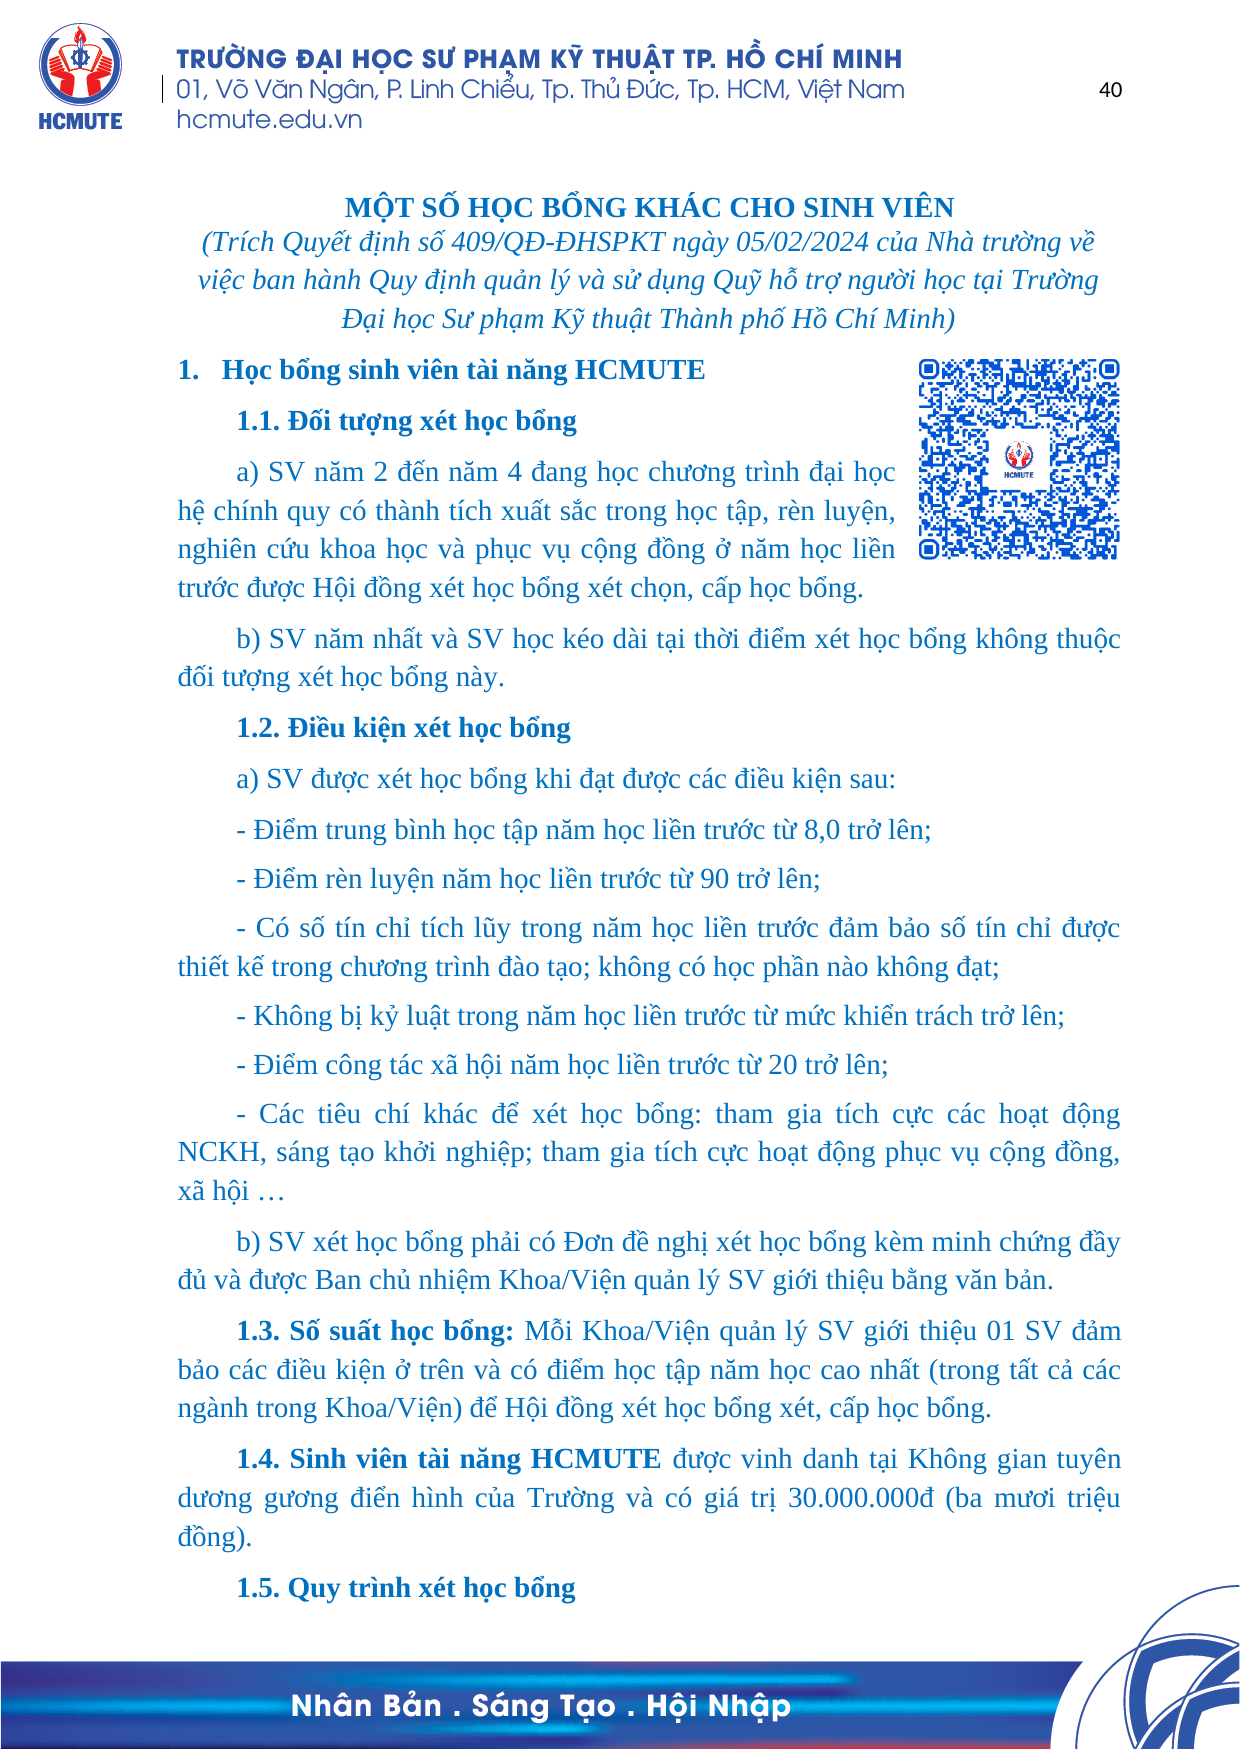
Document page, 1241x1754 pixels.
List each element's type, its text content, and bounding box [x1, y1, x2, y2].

text 1.1. Đối tượng xét học bổng [177, 403, 915, 437]
subtitle Học bổng sinh viên tài năng HCMUTE [177, 352, 1122, 386]
text - Điểm rèn luyện năm học liền trước từ 90 trở lên; [177, 861, 1122, 895]
text - Các tiêu chí khác để xét học bổng: tham gia tích cực các hoạt động NCKH, sáng tạo khởi nghiệp; tham gia tích cực hoạt động phục vụ cộng đồng, xã hội … [177, 1096, 1122, 1206]
picture [0, 0, 1240, 1749]
text - Không bị kỷ luật trong năm học liền trước từ mức khiển trách trở lên; [177, 998, 1122, 1031]
text b) SV xét học bổng phải có Đơn đề nghị xét học bổng kèm minh chứng đầy đủ và được Ban chủ nhiệm Khoa/Viện quản lý SV giới thiệu bằng văn bản. [177, 1224, 1122, 1296]
text - Điểm trung bình học tập năm học liền trước từ 8,0 trở lên; [177, 812, 1122, 846]
text b) SV năm nhất và SV học kéo dài tại thời điểm xét học bổng không thuộc đối tượng xét học bổng này. [177, 621, 1122, 693]
text 1.3. Số suất học bổng: Mỗi Khoa/Viện quản lý SV giới thiệu 01 SV đảm bảo các điều kiện ở trên và có điểm học tập năm học cao nhất (trong tất cả các ngành trong Khoa/Viện) để Hội đồng xét học bổng xét, cấp học bổng. [177, 1313, 1122, 1424]
text - Điểm công tác xã hội năm học liền trước từ 20 trở lên; [177, 1047, 1122, 1080]
text 1.2. Điều kiện xét học bổng [177, 710, 1122, 744]
text a) SV được xét học bổng khi đạt được các điều kiện sau: [177, 761, 1122, 795]
text (Trích Quyết định số 409/QĐ-ĐHSPKT ngày 05/02/2024 của Nhà trường về việc ban hành Quy định quản lý và sử dụng Quỹ hỗ trợ người học tại Trường Đại học Sư phạm Kỹ thuật Thành phố Hồ Chí Minh) [177, 224, 1122, 334]
text 1.4. Sinh viên tài năng HCMUTE được vinh danh tại Không gian tuyên dương gương điển hình của Trường và có giá trị 30.000.000đ (ba mươi triệu đồng). [177, 1442, 1122, 1552]
text 1.5. Quy trình xét học bổng [177, 1570, 1122, 1603]
subtitle MỘT SỐ HỌC BỔNG KHÁC CHO SINH VIÊN [177, 190, 1122, 224]
text - Có số tín chỉ tích lũy trong năm học liền trước đảm bảo số tín chỉ được thiết kế trong chương trình đào tạo; không có học phần nào không đạt; [177, 910, 1122, 982]
text a) SV năm 2 đến năm 4 đang học chương trình đại học hệ chính quy có thành tích xuất sắc trong học tập, rèn luyện, nghiên cứu khoa học và phục vụ cộng đồng ở năm học liền trước được Hội đồng xét học bổng xét chọn, cấp học bổng. [177, 454, 1122, 603]
